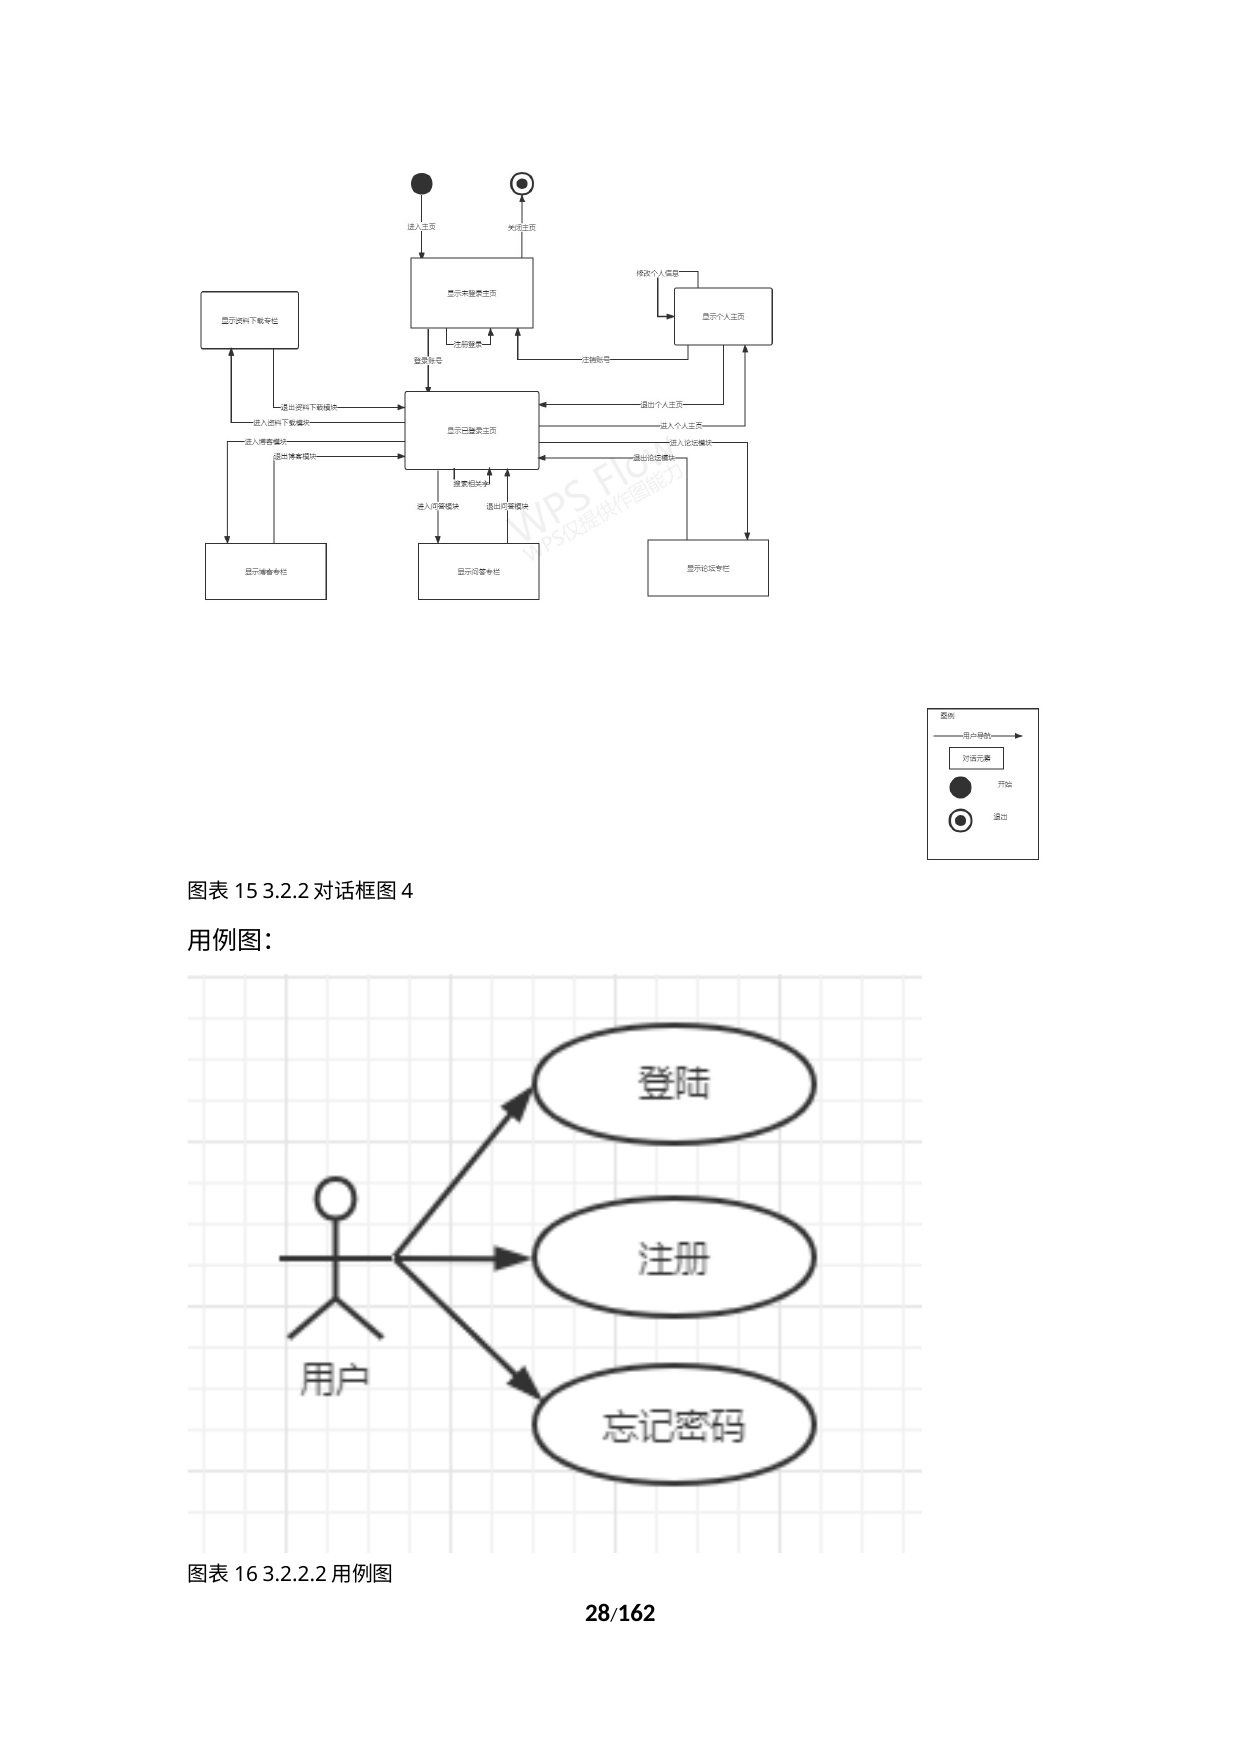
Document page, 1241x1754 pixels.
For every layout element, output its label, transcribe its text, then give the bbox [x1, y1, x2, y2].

text 图表 15 3.2.2对话框图4 [187, 873, 1053, 906]
text 图表 16 3.2.2.2用例图 [187, 1556, 1053, 1588]
picture [187, 159, 1052, 873]
text 用例图： [187, 906, 1053, 971]
